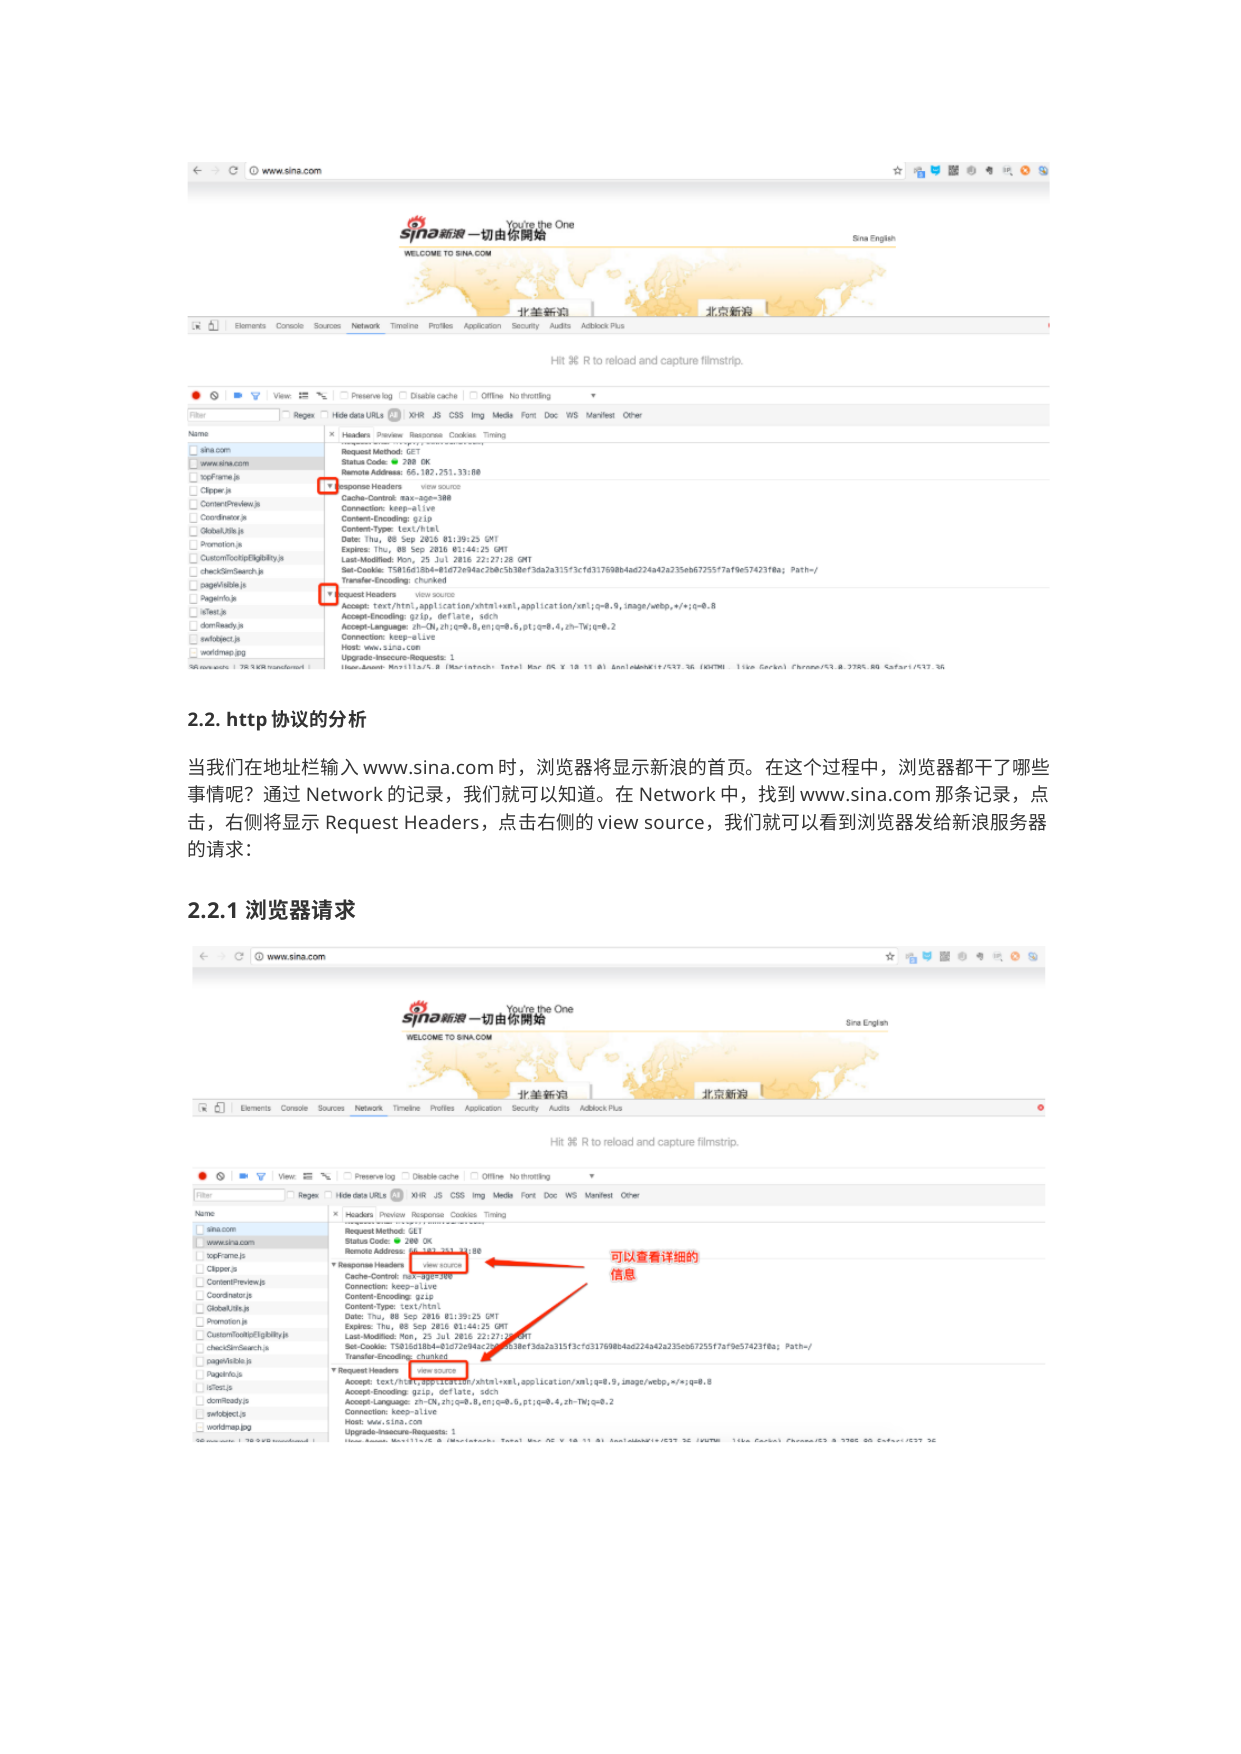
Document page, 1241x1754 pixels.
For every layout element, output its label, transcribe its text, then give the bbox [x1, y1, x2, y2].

text 2.2.1 浏览器请求 [187, 893, 1053, 925]
text 当我们在地址栏输入www.sina.com时，浏览器将显示新浪的首页。在这个过程中，浏览器都干了哪些事情呢？通过Network的记录，我们就可以知道。在Network中，找到www.sina.com那条记录，点击，右侧将显示Request Headers，点击右侧的view source，我们就可以看到浏览器发给新浪服务器的请求： [187, 753, 1053, 862]
picture [187, 946, 1053, 1461]
picture [187, 162, 1053, 676]
text 2.2. http协议的分析 [187, 704, 1053, 732]
